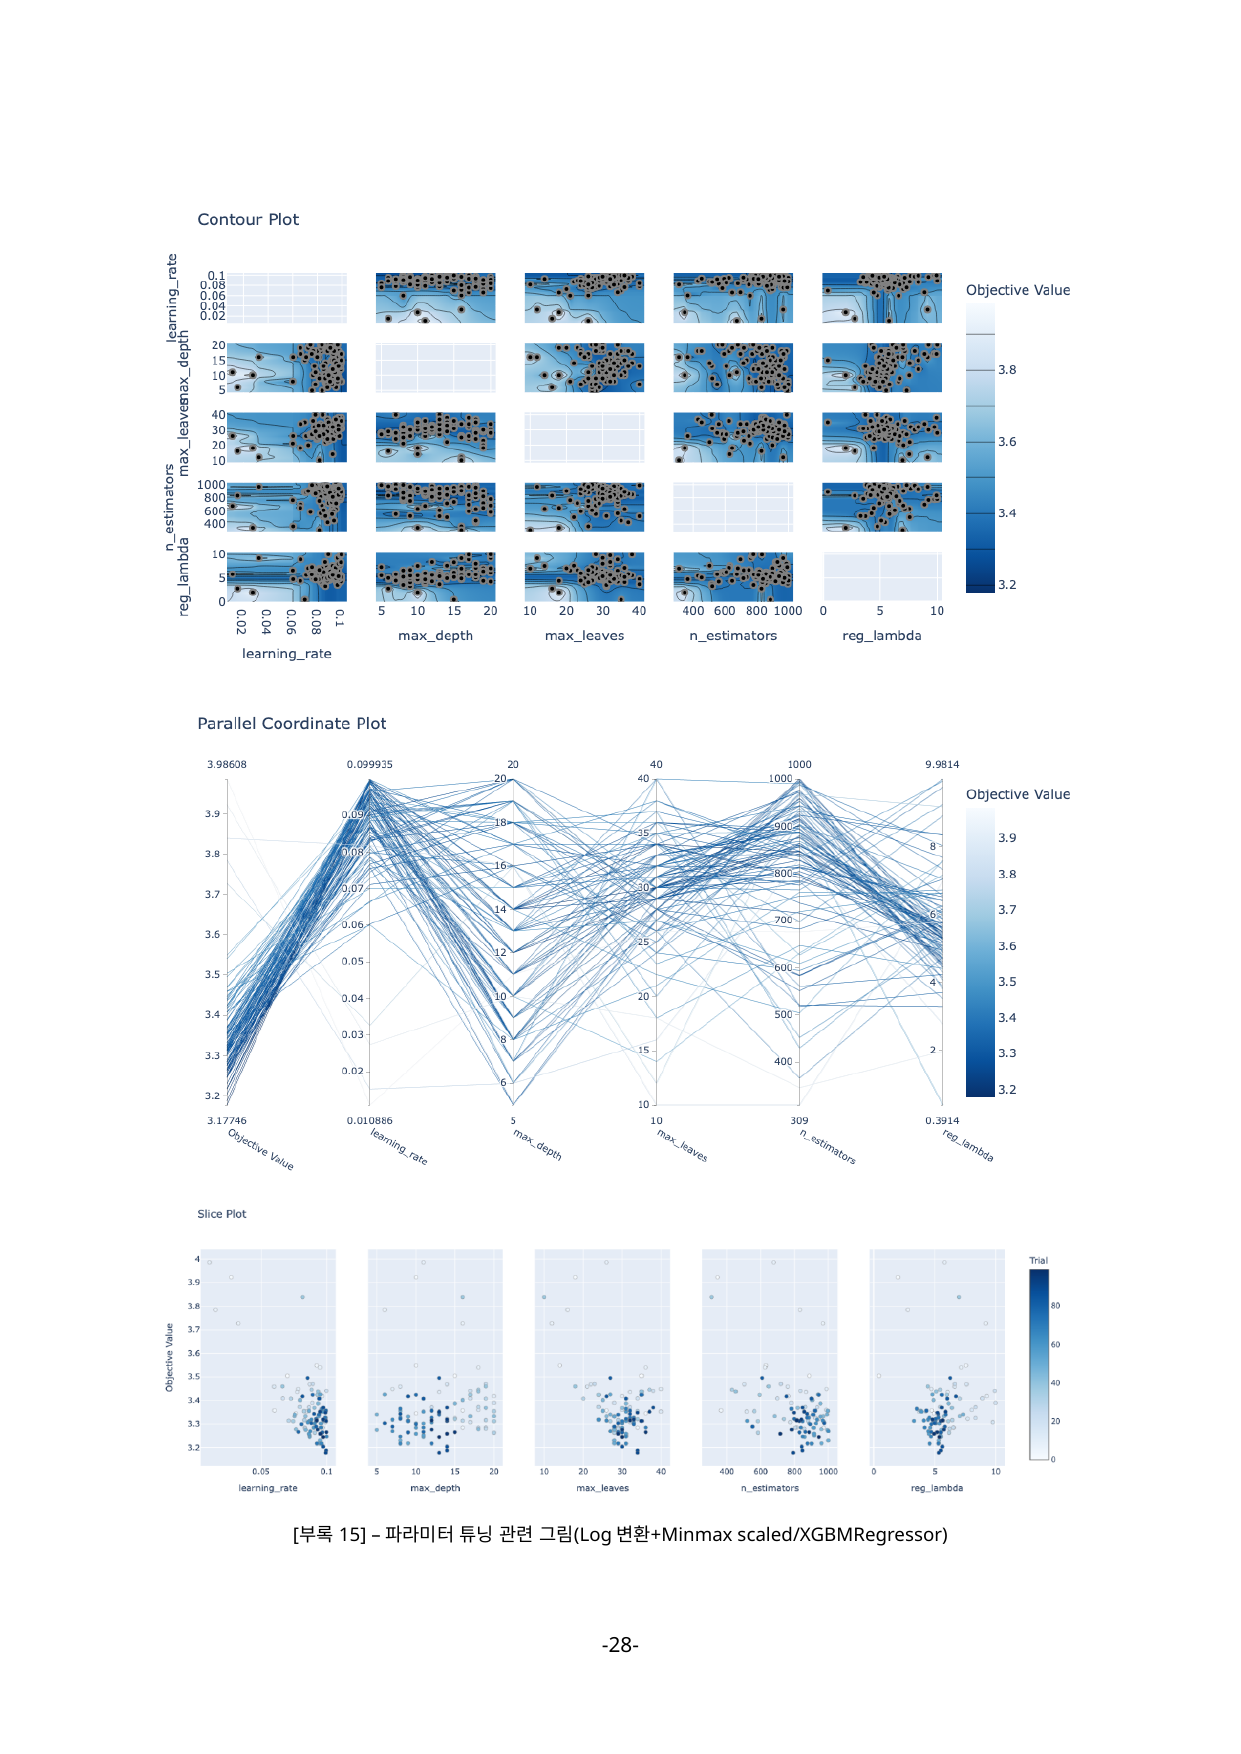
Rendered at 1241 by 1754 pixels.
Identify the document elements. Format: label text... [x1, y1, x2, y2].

text [부록 15] – 파라미터 튜닝 관련 그림(Log변환+Minmax scaled/XGBMRegressor) [150, 1519, 1090, 1547]
picture [150, 682, 1091, 1183]
picture [150, 1187, 1091, 1516]
picture [150, 177, 1091, 678]
